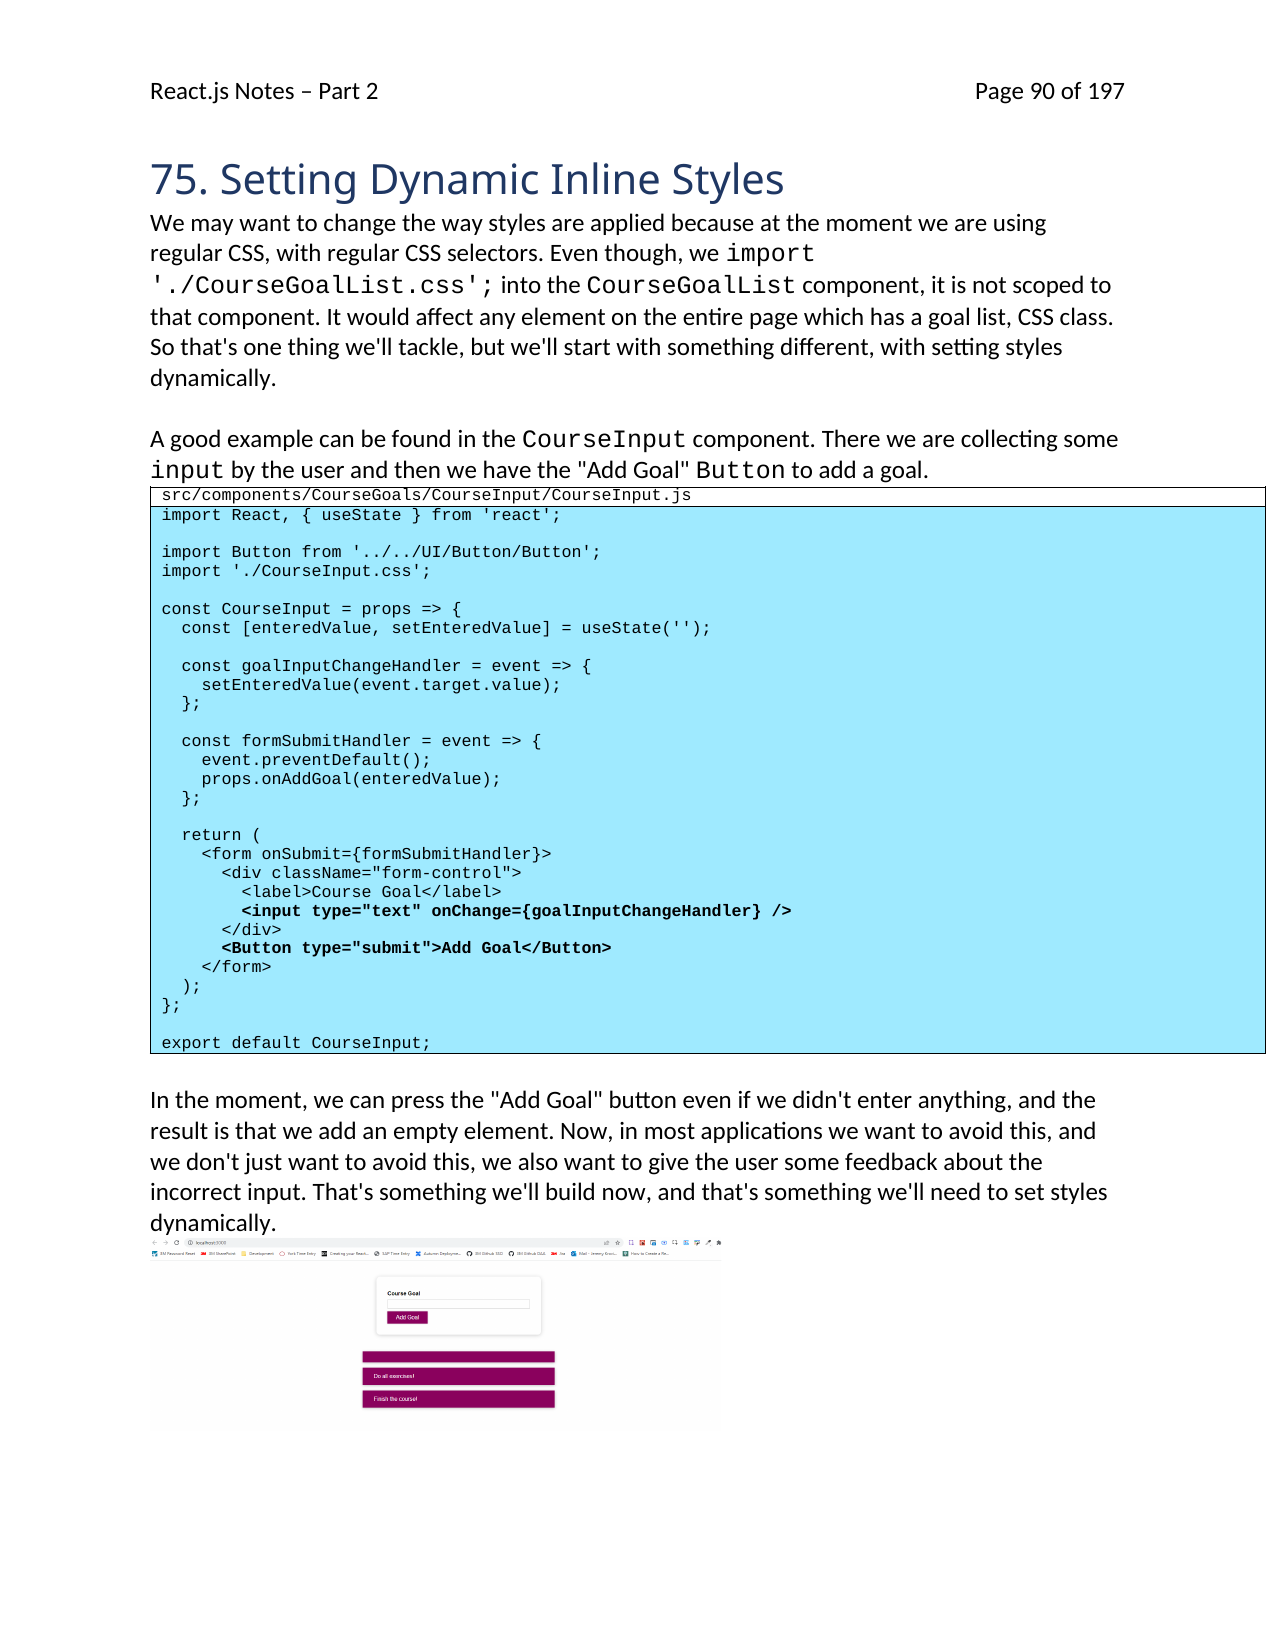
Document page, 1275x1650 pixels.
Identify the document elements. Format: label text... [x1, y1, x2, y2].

text We may want to change the way styles are applied because at the moment we are using regular CSS, with regular CSS selectors. Even though, we import './CourseGoalList.css'; into the CourseGoalList component, it is not scoped to that component. It would affect any element on the entire page which has a goal list, CSS class. So that's one thing we'll tackle, but we'll start with something different, with setting styles dynamically. [150, 207, 1125, 392]
table_header src/components/CourseGoals/CourseInput/CourseInput.js [151, 488, 1265, 506]
text In the moment, we can press the "Add Goal" button even if we didn't enter anything, and the result is that we add an empty element. Now, in most applications we want to avoid this, and we don't just want to avoid this, we also want to give the user some feedback about the incorrect input. That's something we'll build now, and that's something we'll need to set styles dynamically. [150, 1085, 1125, 1237]
subtitle 75. Setting Dynamic Inline Styles [150, 150, 1125, 207]
text A good example can be found in the CourseInput component. There we are collecting some input by the user and then we have the "Add Goal" Button to add a goal. [150, 423, 1125, 486]
picture [150, 1237, 722, 1431]
table_cell import React, { useState } from 'react'; import Button from '../../UI/Button/Button'; import './CourseInput.css'; const CourseInput = props => { const [enteredValue, setEnteredValue] = useState(''); const goalInputChangeHandler = event => { setEnteredValue(event.target.value); }; const formSubmitHandler = event => { event.preventDefault(); props.onAddGoal(enteredValue); }; return ( <form onSubmit={formSubmitHandler}> <div className="form-control"> <label>Course Goal</label> <input type="text" onChange={goalInputChangeHandler} /> </div> <Button type="submit">Add Goal</Button> </form> ); }; export default CourseInput; [151, 507, 1265, 1053]
